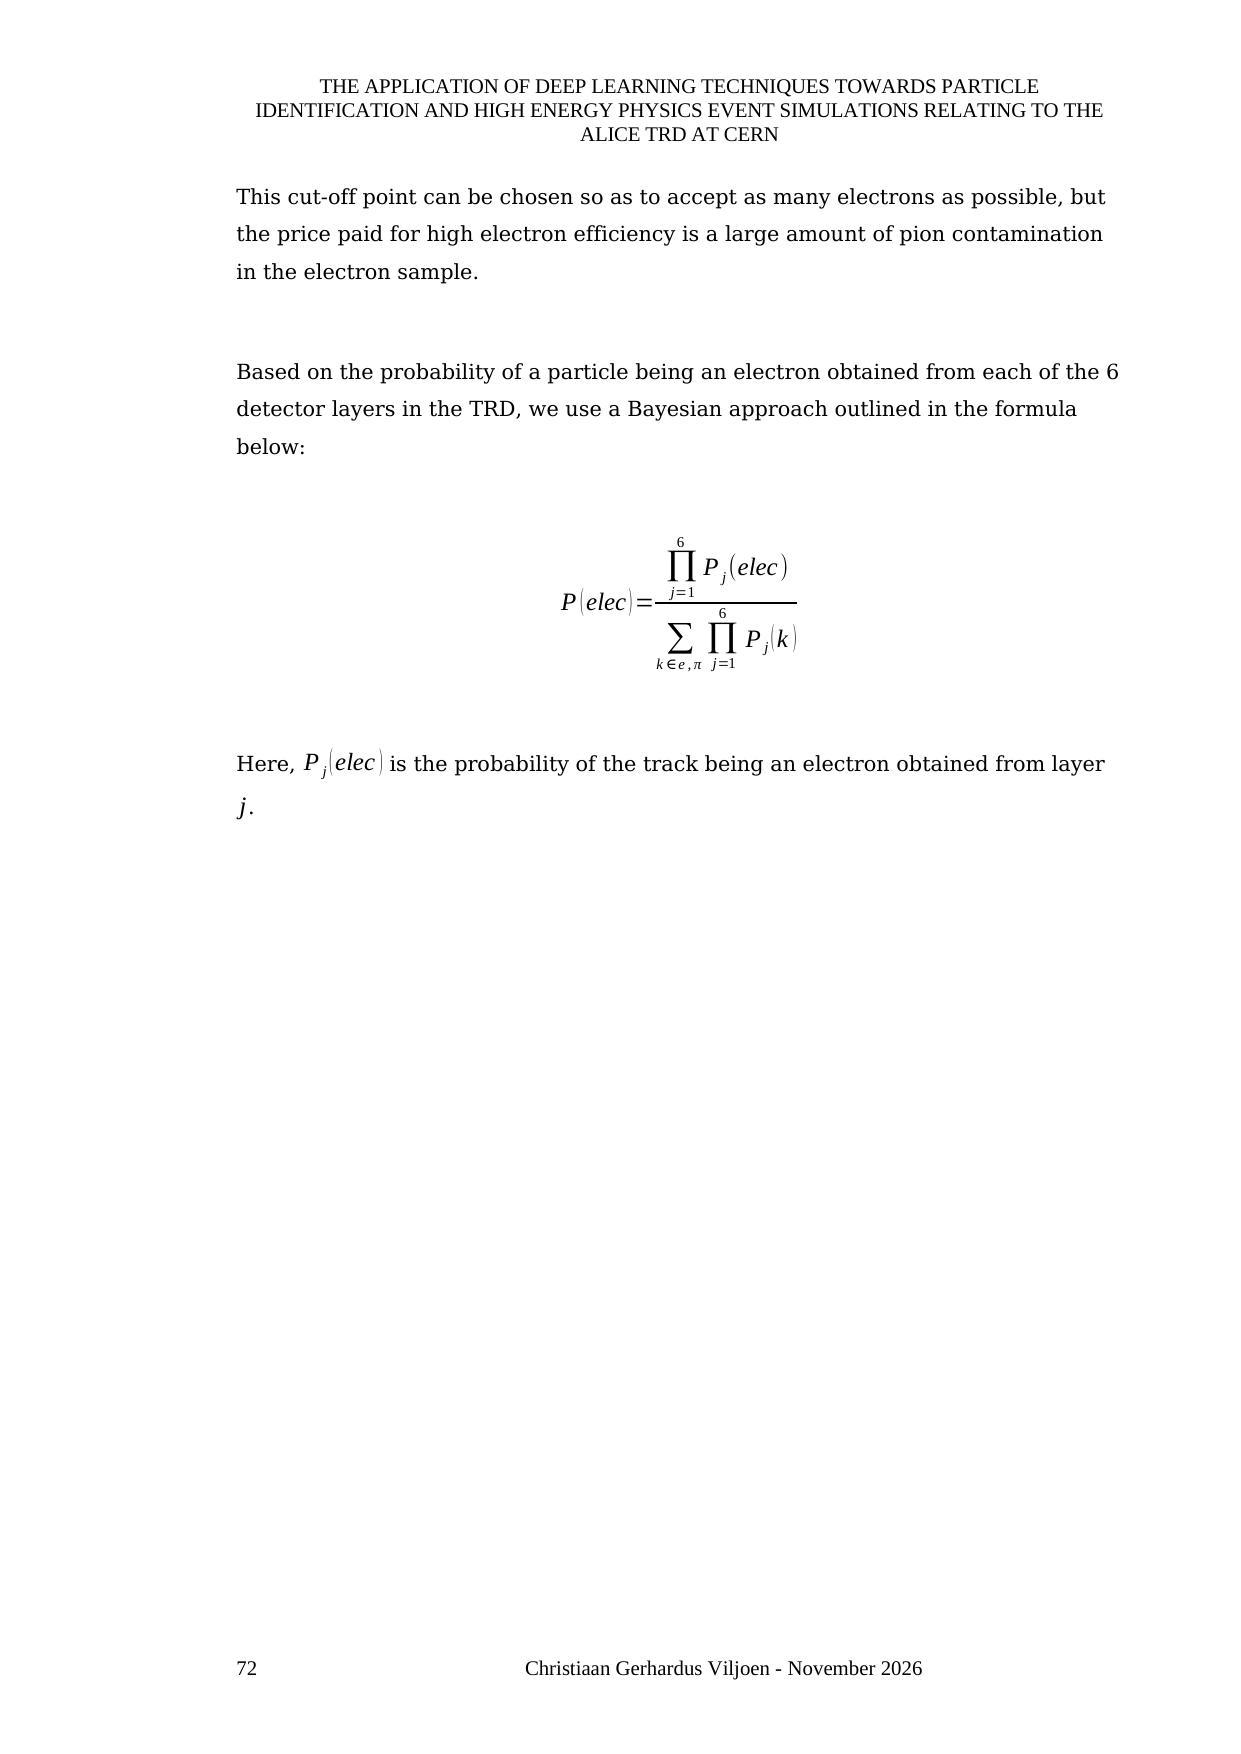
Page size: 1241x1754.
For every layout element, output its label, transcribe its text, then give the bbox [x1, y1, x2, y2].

text Based on the probability of a particle being an electron obtained from each of the 6 detector layers in the TRD, we use a Bayesian approach outlined in the formula below: [236, 358, 1122, 458]
text This cut-off point can be chosen so as to accept as many electrons as possible, but the price paid for high electron efficiency is a large amount of pion contamination in the electron sample. [236, 183, 1122, 283]
text Here, is the probability of the track being an electron obtained from layer . [236, 747, 1122, 820]
